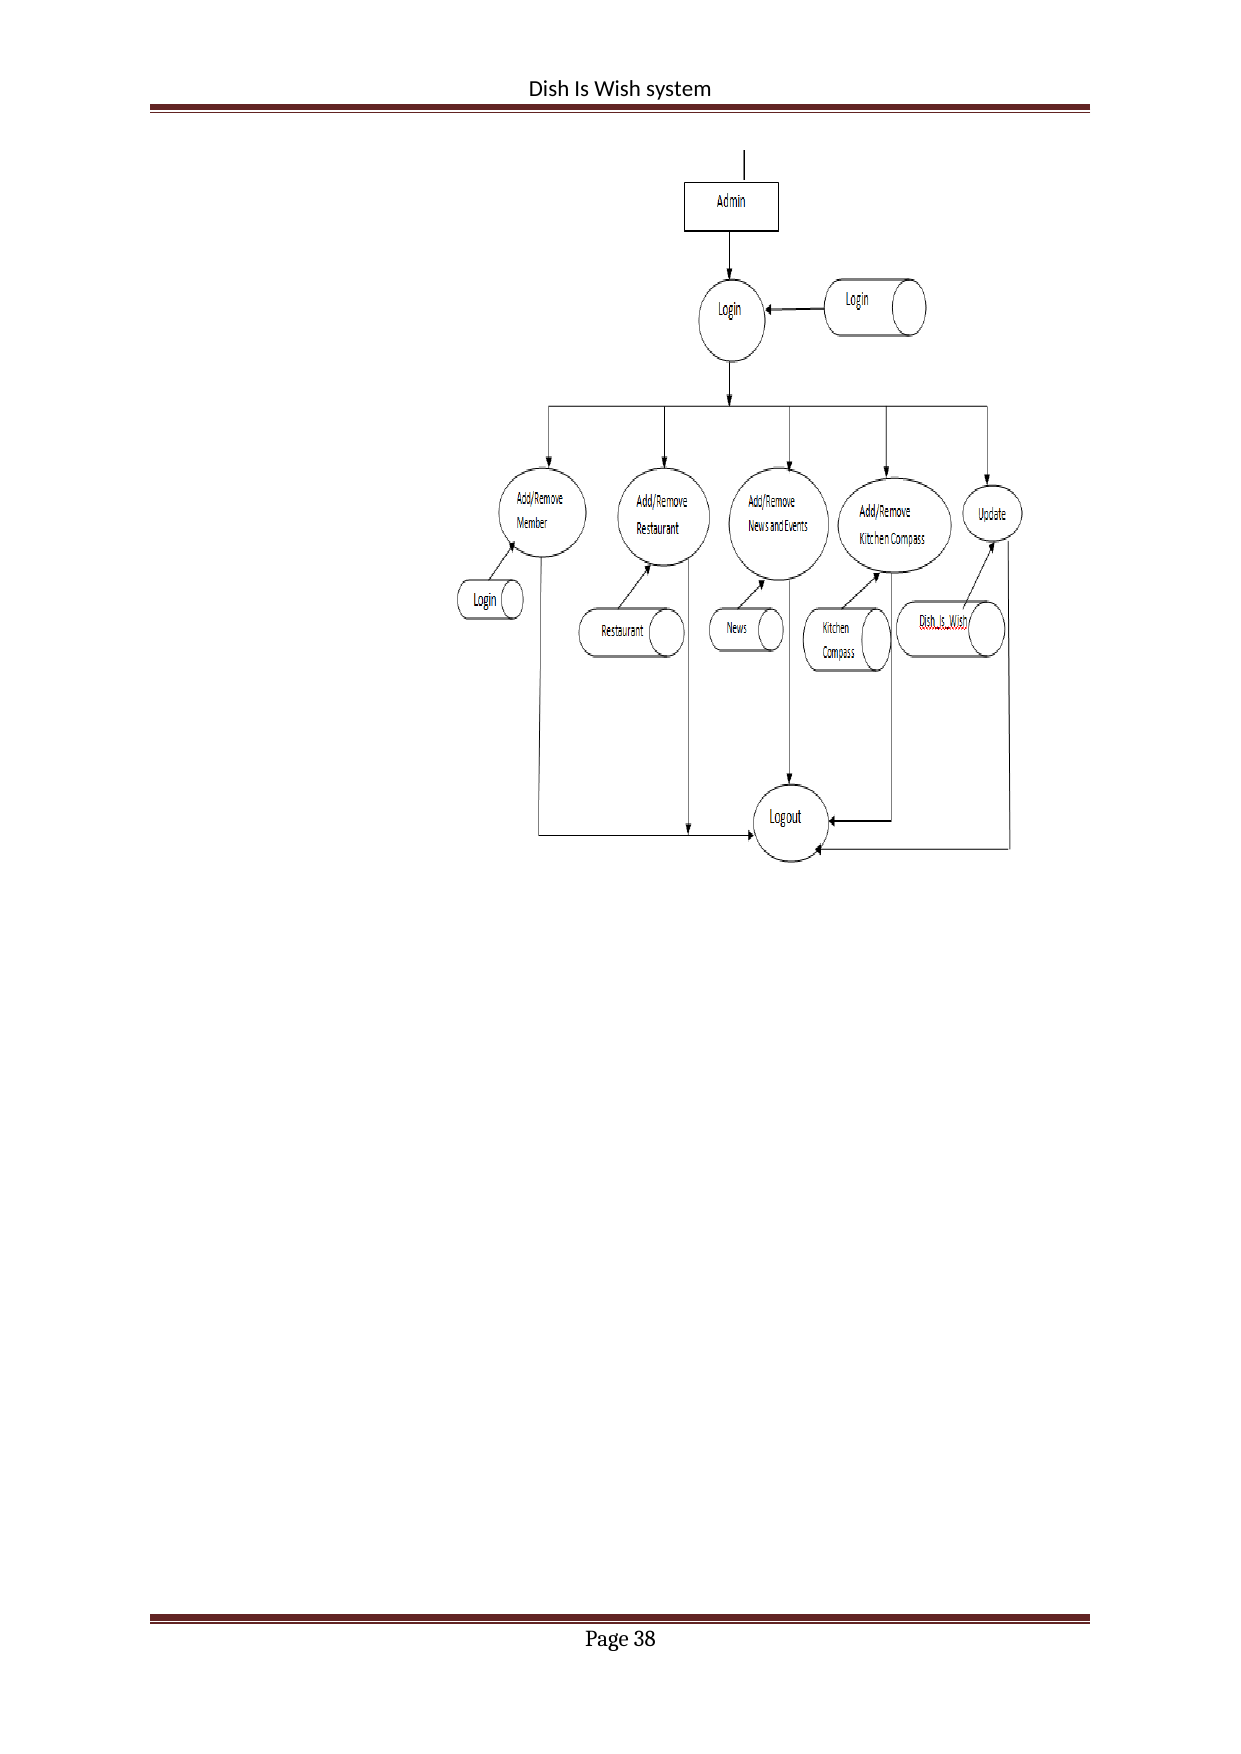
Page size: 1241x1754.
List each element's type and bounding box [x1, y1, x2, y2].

picture [450, 150, 1026, 884]
